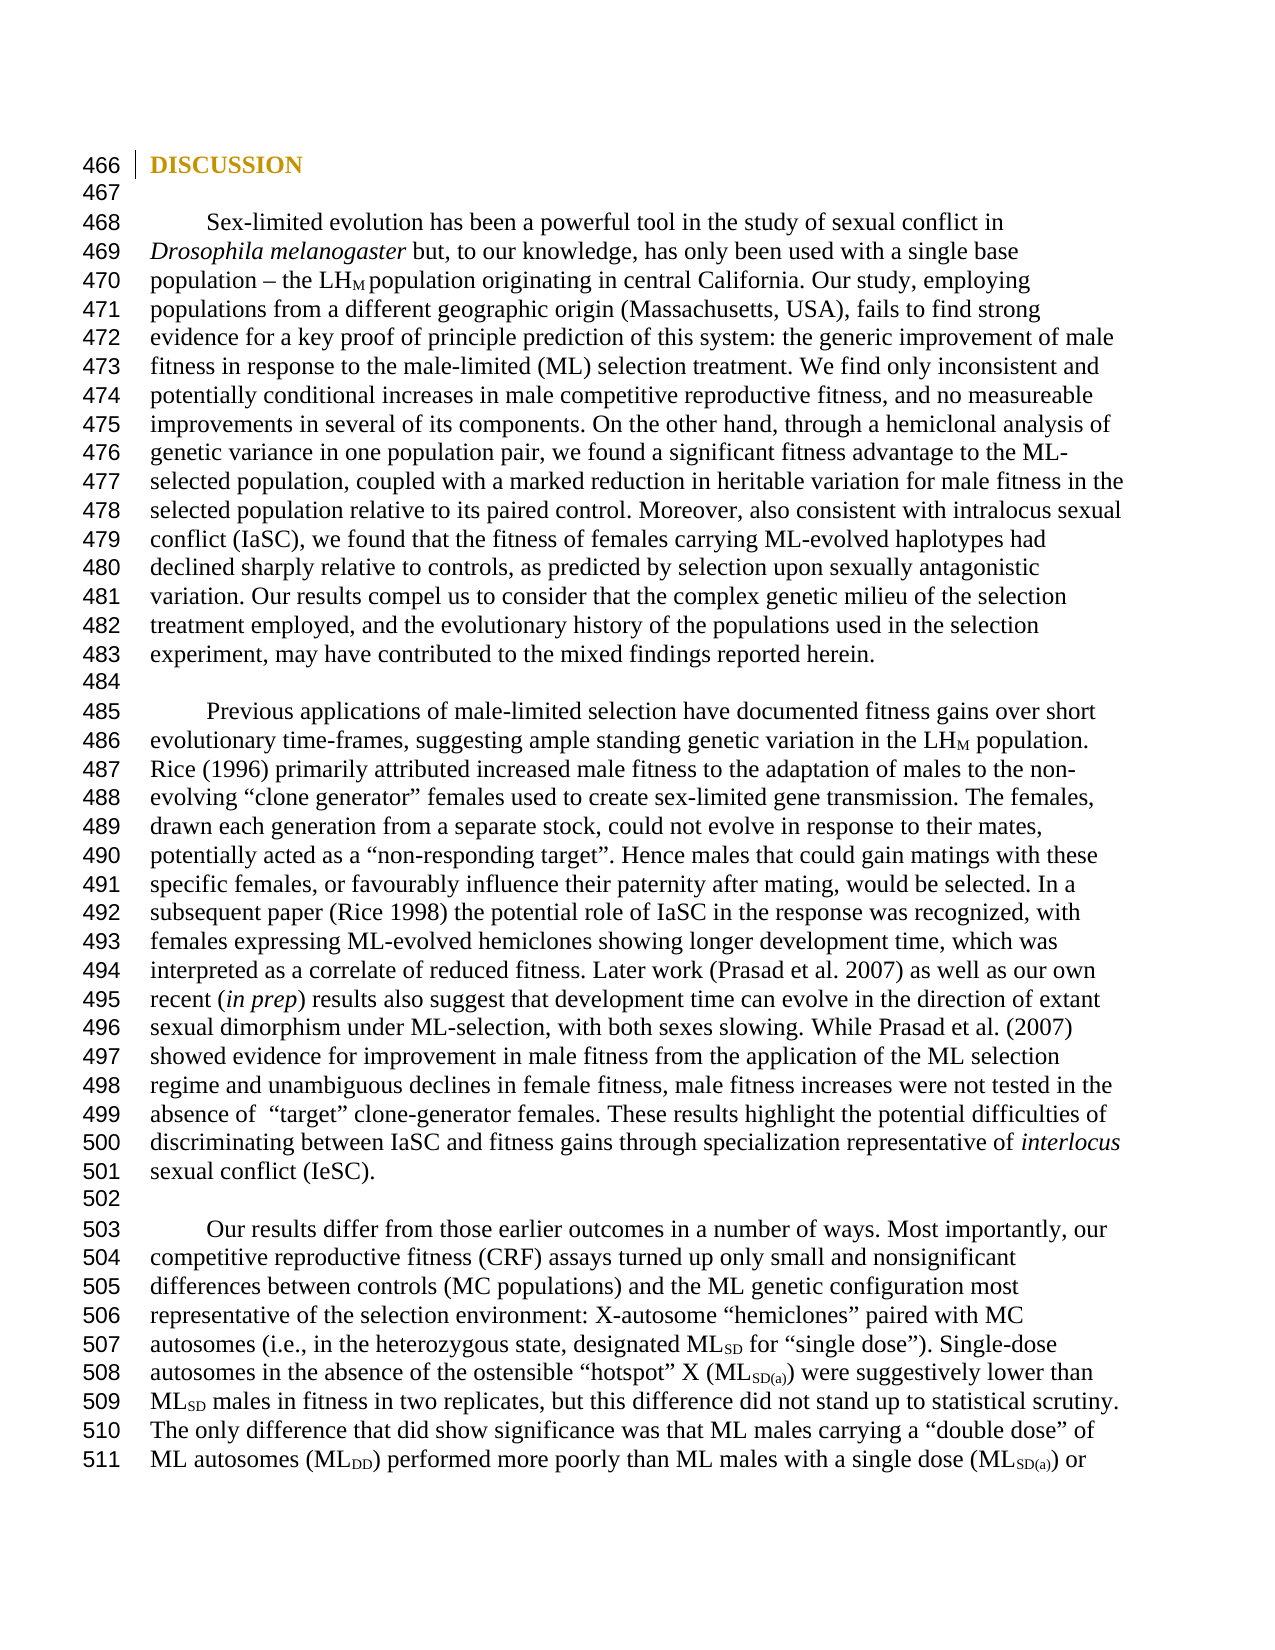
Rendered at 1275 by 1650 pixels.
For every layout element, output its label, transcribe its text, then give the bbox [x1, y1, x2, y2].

text Previous applications of male-limited selection have documented fitness gains over short evolutionary time-frames, suggesting ample standing genetic variation in the LHM population. Rice (1996) primarily attributed increased male fitness to the adaptation of males to the non-evolving “clone generator” females used to create sex-limited gene transmission. The females, drawn each generation from a separate stock, could not evolve in response to their mates, potentially acted as a “non-responding target”. Hence males that could gain matings with these specific females, or favourably influence their paternity after mating, would be selected. In a subsequent paper (Rice 1998) the potential role of IaSC in the response was recognized, with females expressing ML-evolved hemiclones showing longer development time, which was interpreted as a correlate of reduced fitness. Later work (Prasad et al. 2007) as well as our own recent (in prep) results also suggest that development time can evolve in the direction of extant sexual dimorphism under ML-selection, with both sexes slowing. While Prasad et al. (2007) showed evidence for improvement in male fitness from the application of the ML selection regime and unambiguous declines in female fitness, male fitness increases were not tested in the absence of “target” clone-generator females. These results highlight the potential difficulties of discriminating between IaSC and fitness gains through specialization representative of interlocus sexual conflict (IeSC). [150, 696, 1125, 1185]
text Sex-limited evolution has been a powerful tool in the study of sexual conflict in Drosophila melanogaster but, to our knowledge, has only been used with a single base population – the LHM population originating in central California. Our study, employing populations from a different geographic origin (Massachusetts, USA), fails to find strong evidence for a key proof of principle prediction of this system: the generic improvement of male fitness in response to the male-limited (ML) selection treatment. We find only inconsistent and potentially conditional increases in male competitive reproductive fitness, and no measureable improvements in several of its components. On the other hand, through a hemiclonal analysis of genetic variance in one population pair, we found a significant fitness advantage to the ML-selected population, coupled with a marked reduction in heritable variation for male fitness in the selected population relative to its paired control. Moreover, also consistent with intralocus sexual conflict (IaSC), we found that the fitness of females carrying ML-evolved haplotypes had declined sharply relative to controls, as predicted by selection upon sexually antagonistic variation. Our results compel us to consider that the complex genetic milieu of the selection treatment employed, and the evolutionary history of the populations used in the selection experiment, may have contributed to the mixed findings reported herein. [150, 207, 1125, 667]
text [150, 1214, 1125, 1472]
text DISCUSSION [150, 150, 1125, 179]
